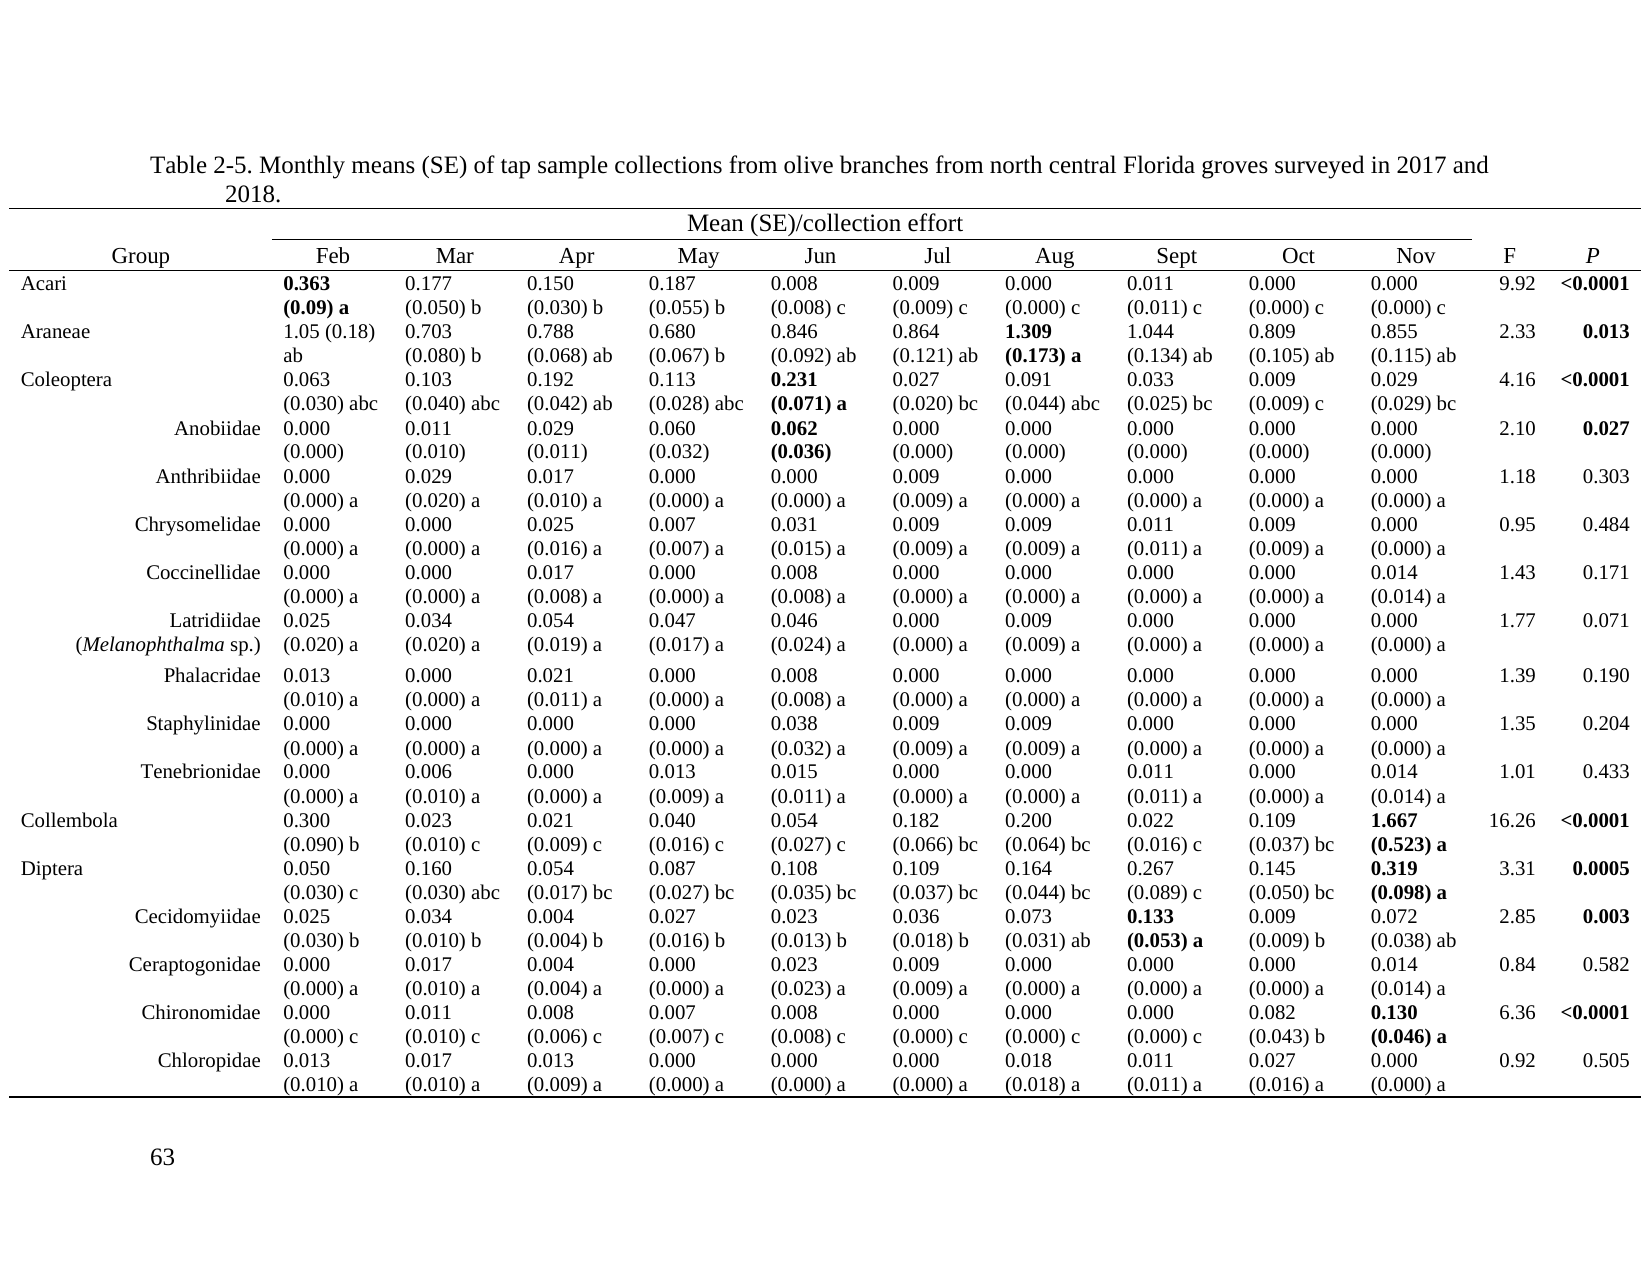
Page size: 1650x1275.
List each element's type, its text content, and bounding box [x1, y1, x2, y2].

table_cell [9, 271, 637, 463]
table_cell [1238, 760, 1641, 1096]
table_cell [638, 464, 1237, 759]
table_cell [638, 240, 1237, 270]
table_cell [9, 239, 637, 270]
text Table 2-5. Monthly means (SE) of tap sample collections from olive branches from north central Florida groves surveyed in 2017 and 2018. [150, 150, 1500, 207]
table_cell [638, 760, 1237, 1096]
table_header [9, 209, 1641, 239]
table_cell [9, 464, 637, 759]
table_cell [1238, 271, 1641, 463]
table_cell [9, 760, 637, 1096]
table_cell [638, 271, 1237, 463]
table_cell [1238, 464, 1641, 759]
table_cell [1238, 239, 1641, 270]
